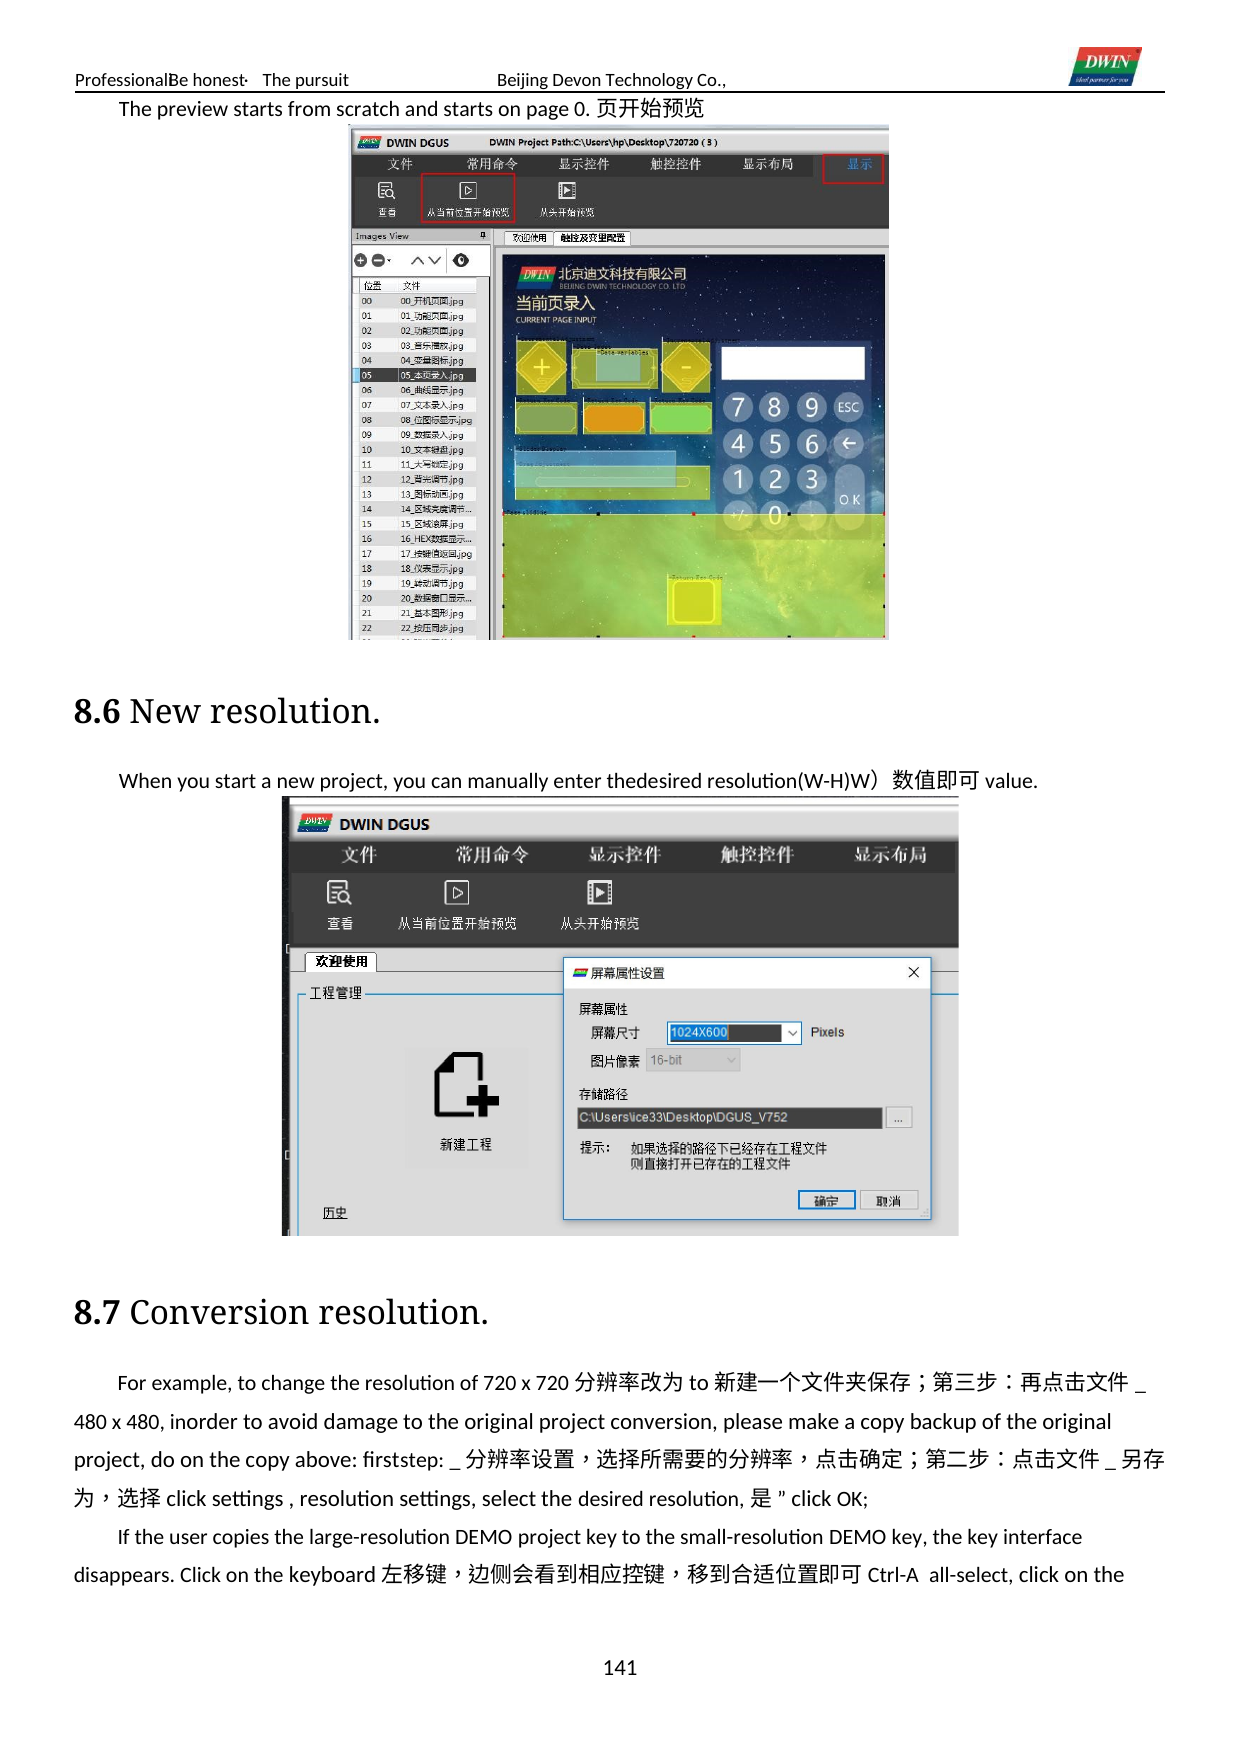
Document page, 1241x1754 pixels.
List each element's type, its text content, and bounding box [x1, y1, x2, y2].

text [73, 1523, 1167, 1589]
text When you start a new project, you can manually enter thedesired resolution(W-H)W）数值即可 value. [119, 767, 1167, 794]
picture [348, 124, 889, 640]
subtitle 8.7 Conversion resolution. [73, 1289, 1167, 1334]
text For example, to change the resolution of 720 x 720 分辨率改为 to 新建一个文件夹保存；第三步：再点击文件 _ 480 x 480, inorder to avoid damage to the original project conversion, please make a copy backup of the original project, do on the copy above: firststep: _ 分辨率设置，选择所需要的分辨率，点击确定；第二步：点击文件 _ 另存为，选择 click settings , resolution settings, select the desired resolution, 是 ” click OK; [73, 1368, 1167, 1512]
picture [1068, 47, 1142, 86]
text The preview starts from scratch and starts on page 0. 页开始预览 [119, 95, 1167, 122]
subtitle 8.6 New resolution. [73, 688, 1167, 733]
picture [281, 796, 959, 1236]
